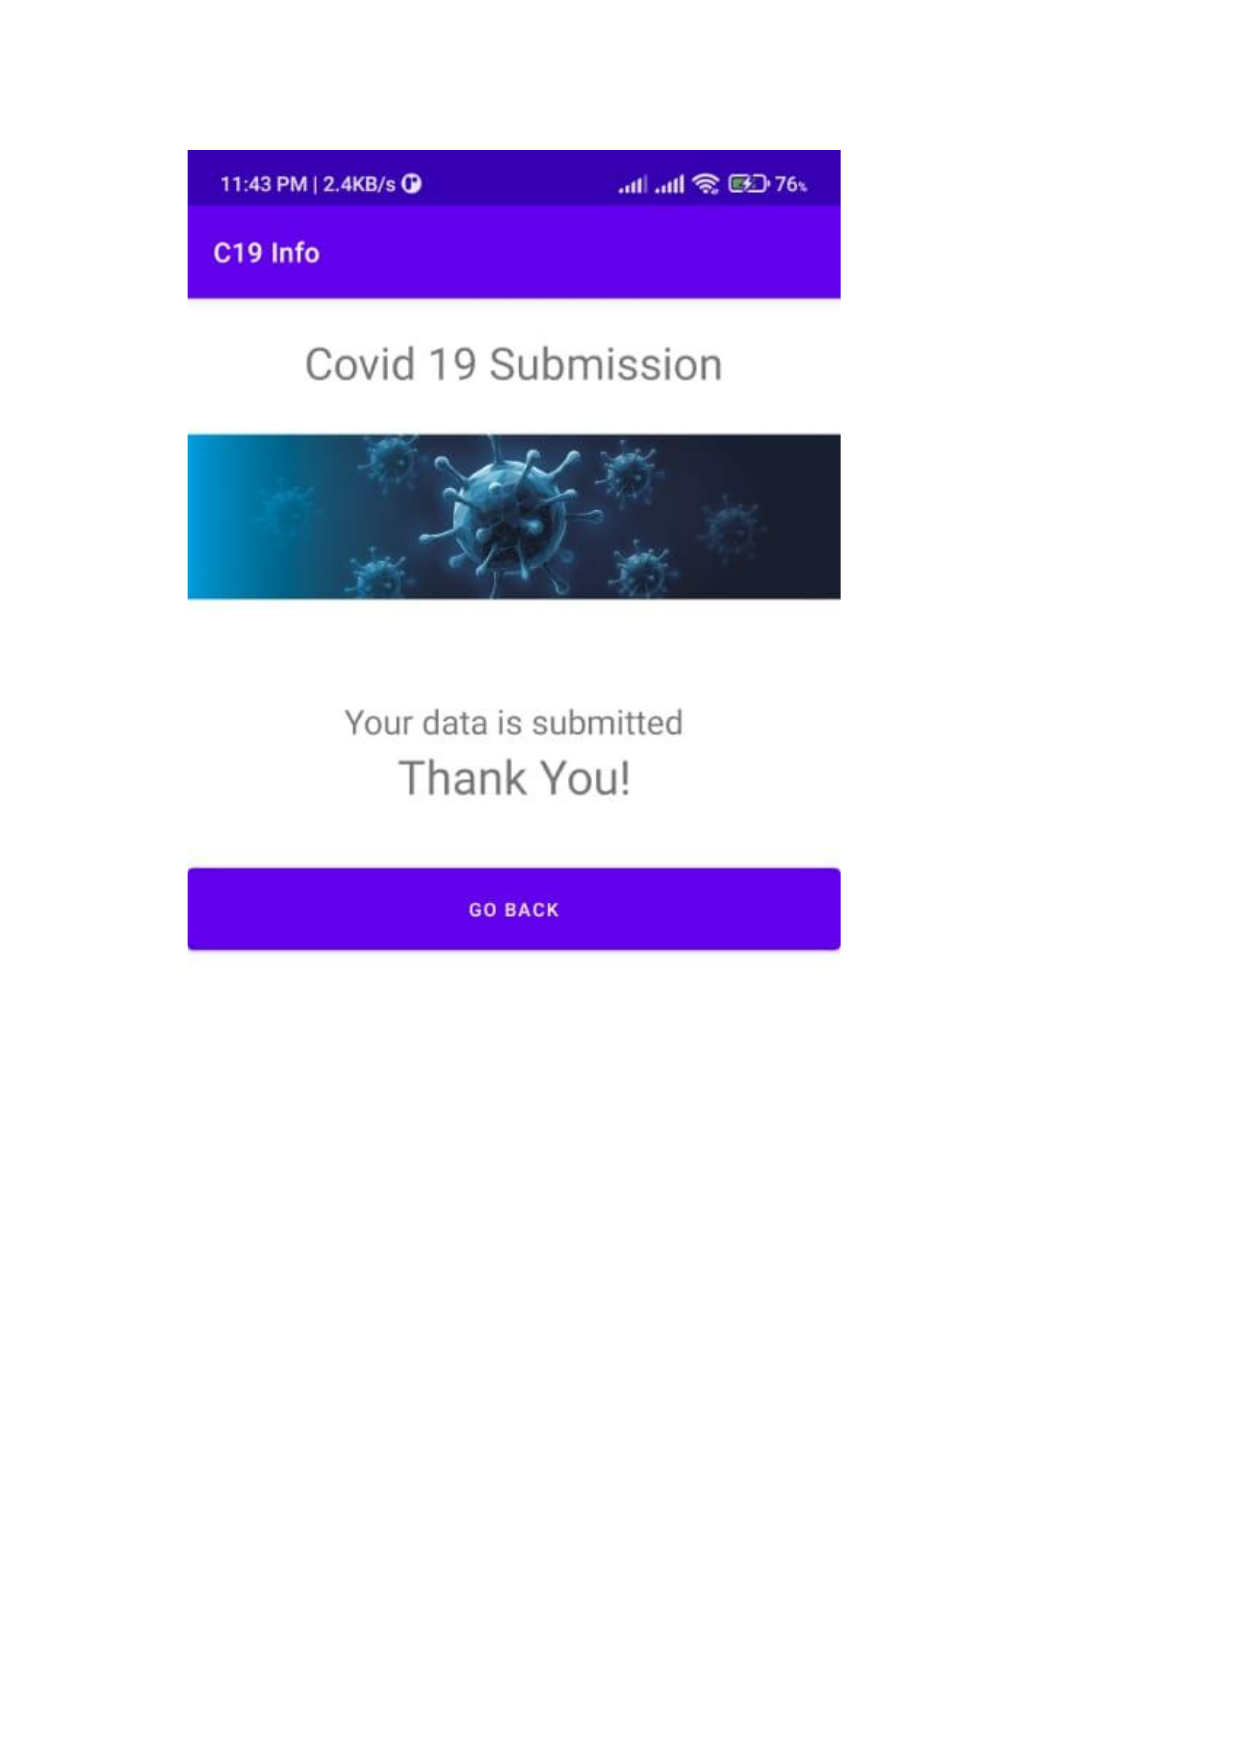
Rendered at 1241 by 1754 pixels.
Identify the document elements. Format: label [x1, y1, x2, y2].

picture [187, 150, 841, 1604]
